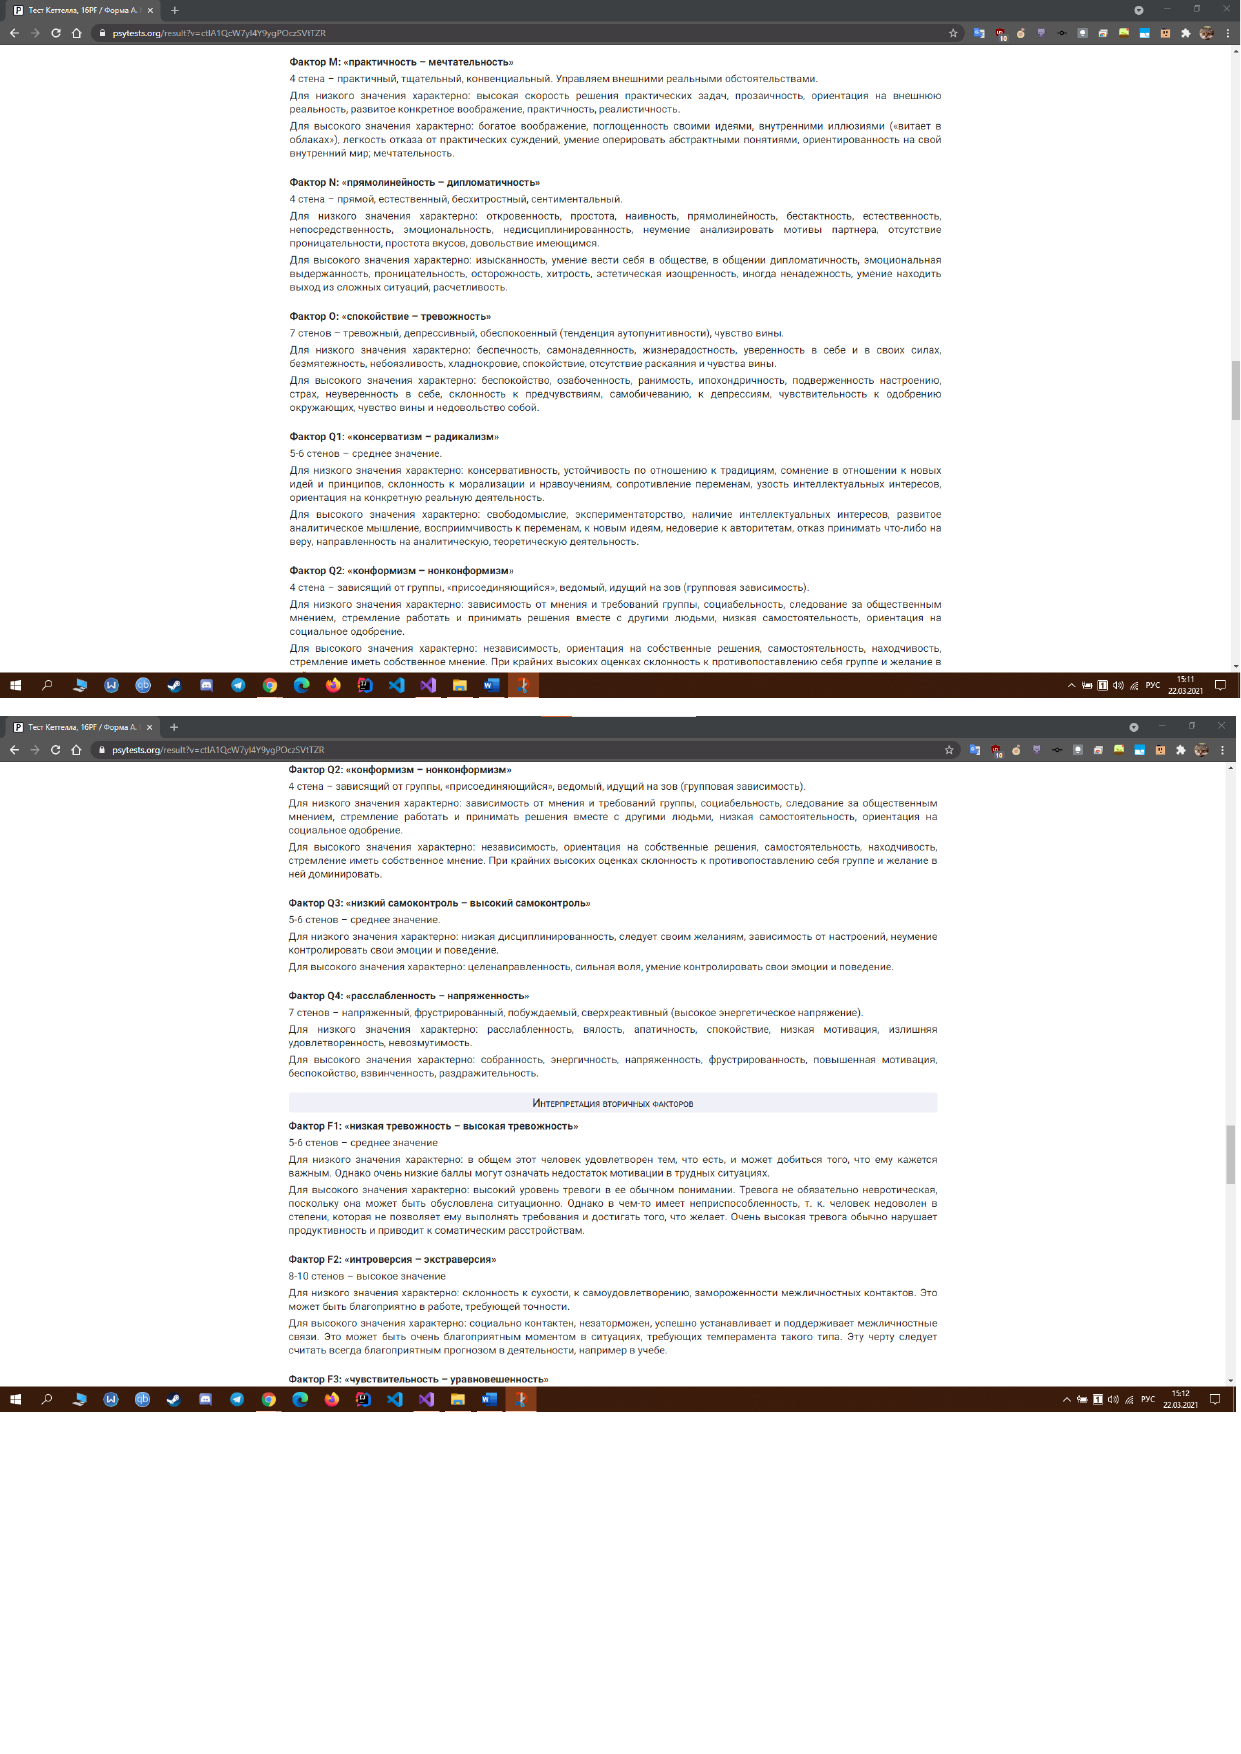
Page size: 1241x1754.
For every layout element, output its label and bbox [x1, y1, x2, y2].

picture [0, 0, 1241, 698]
picture [0, 716, 1236, 1412]
